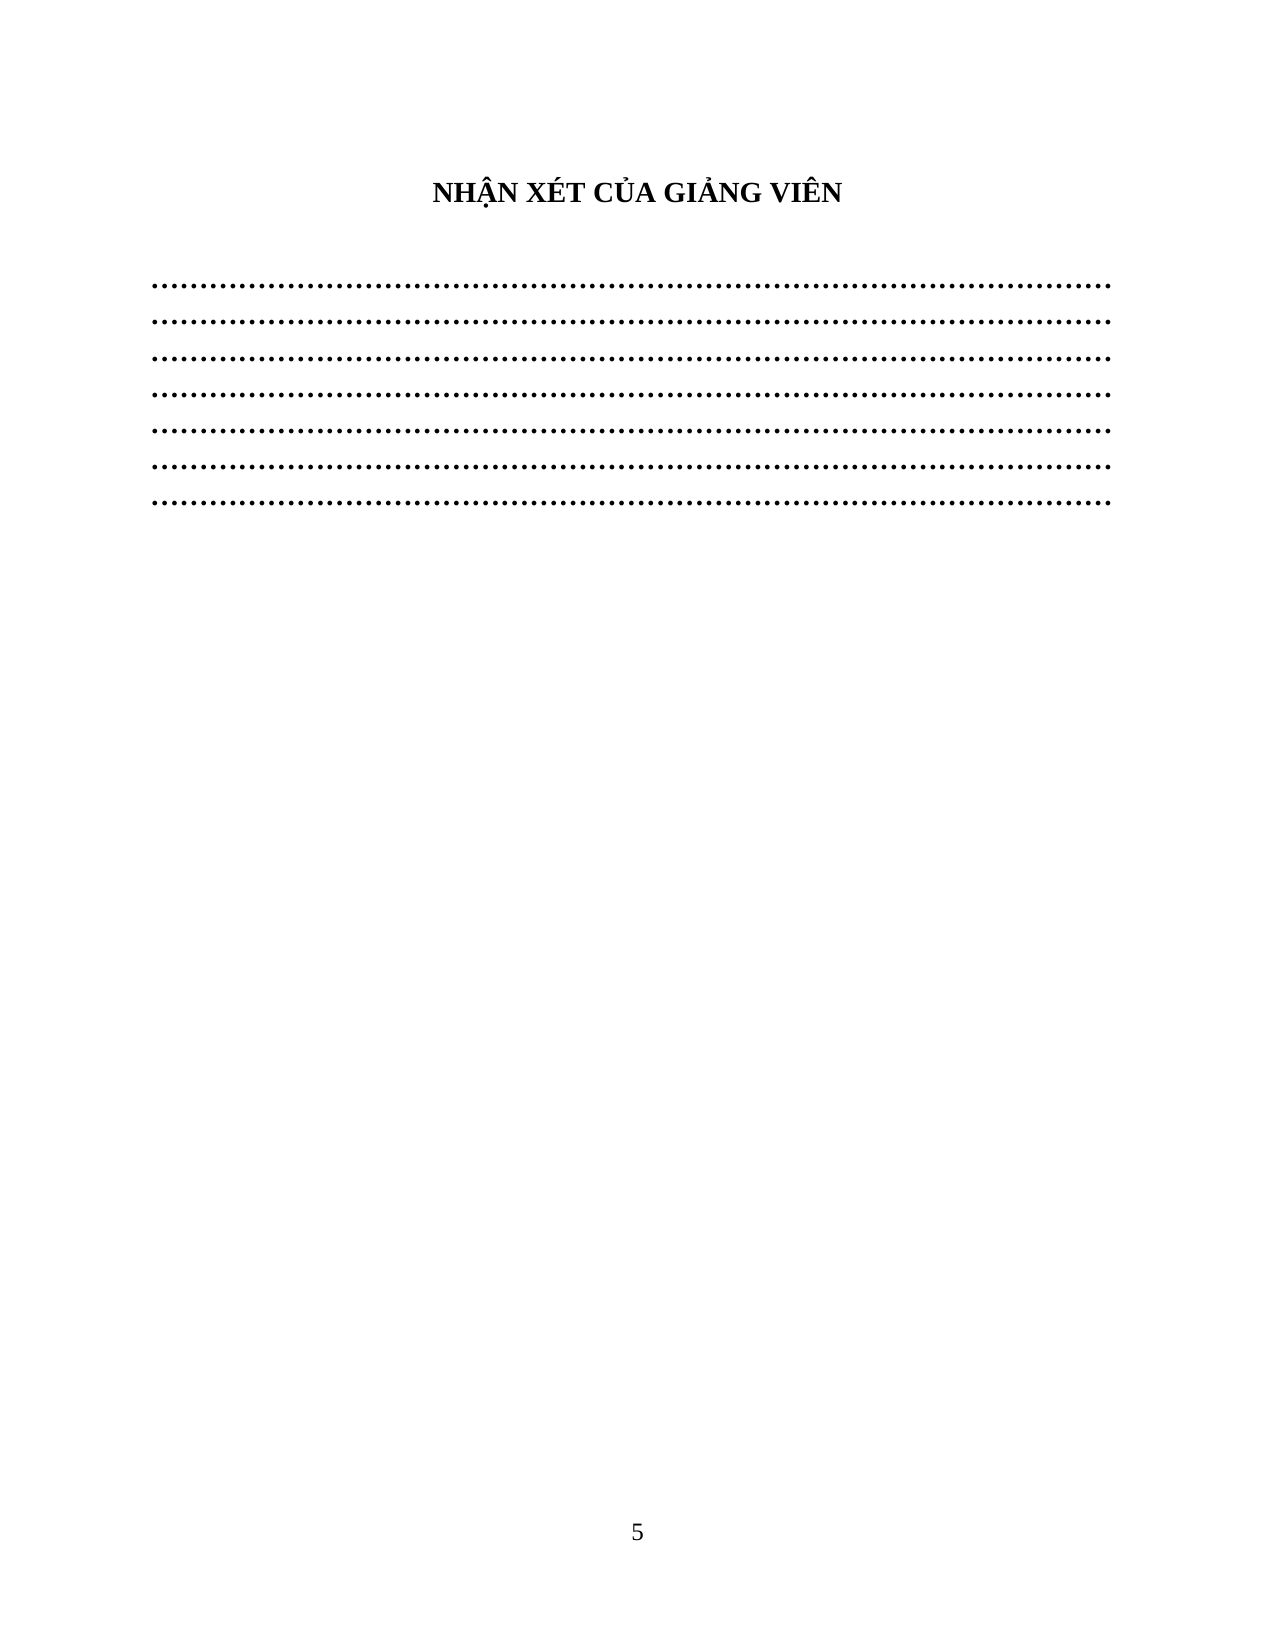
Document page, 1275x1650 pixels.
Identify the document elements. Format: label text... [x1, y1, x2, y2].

text ……………………………………………………………………………………………………………………………………………………………………………………………………………………………………………………………………………………………………………………………………………………………………………………………………………………………………………………………………………………………………………………………………………………………………………………………………………………………………… [150, 261, 1125, 512]
subtitle NHẬN XÉT CỦA GIẢNG VIÊN [150, 175, 1125, 208]
